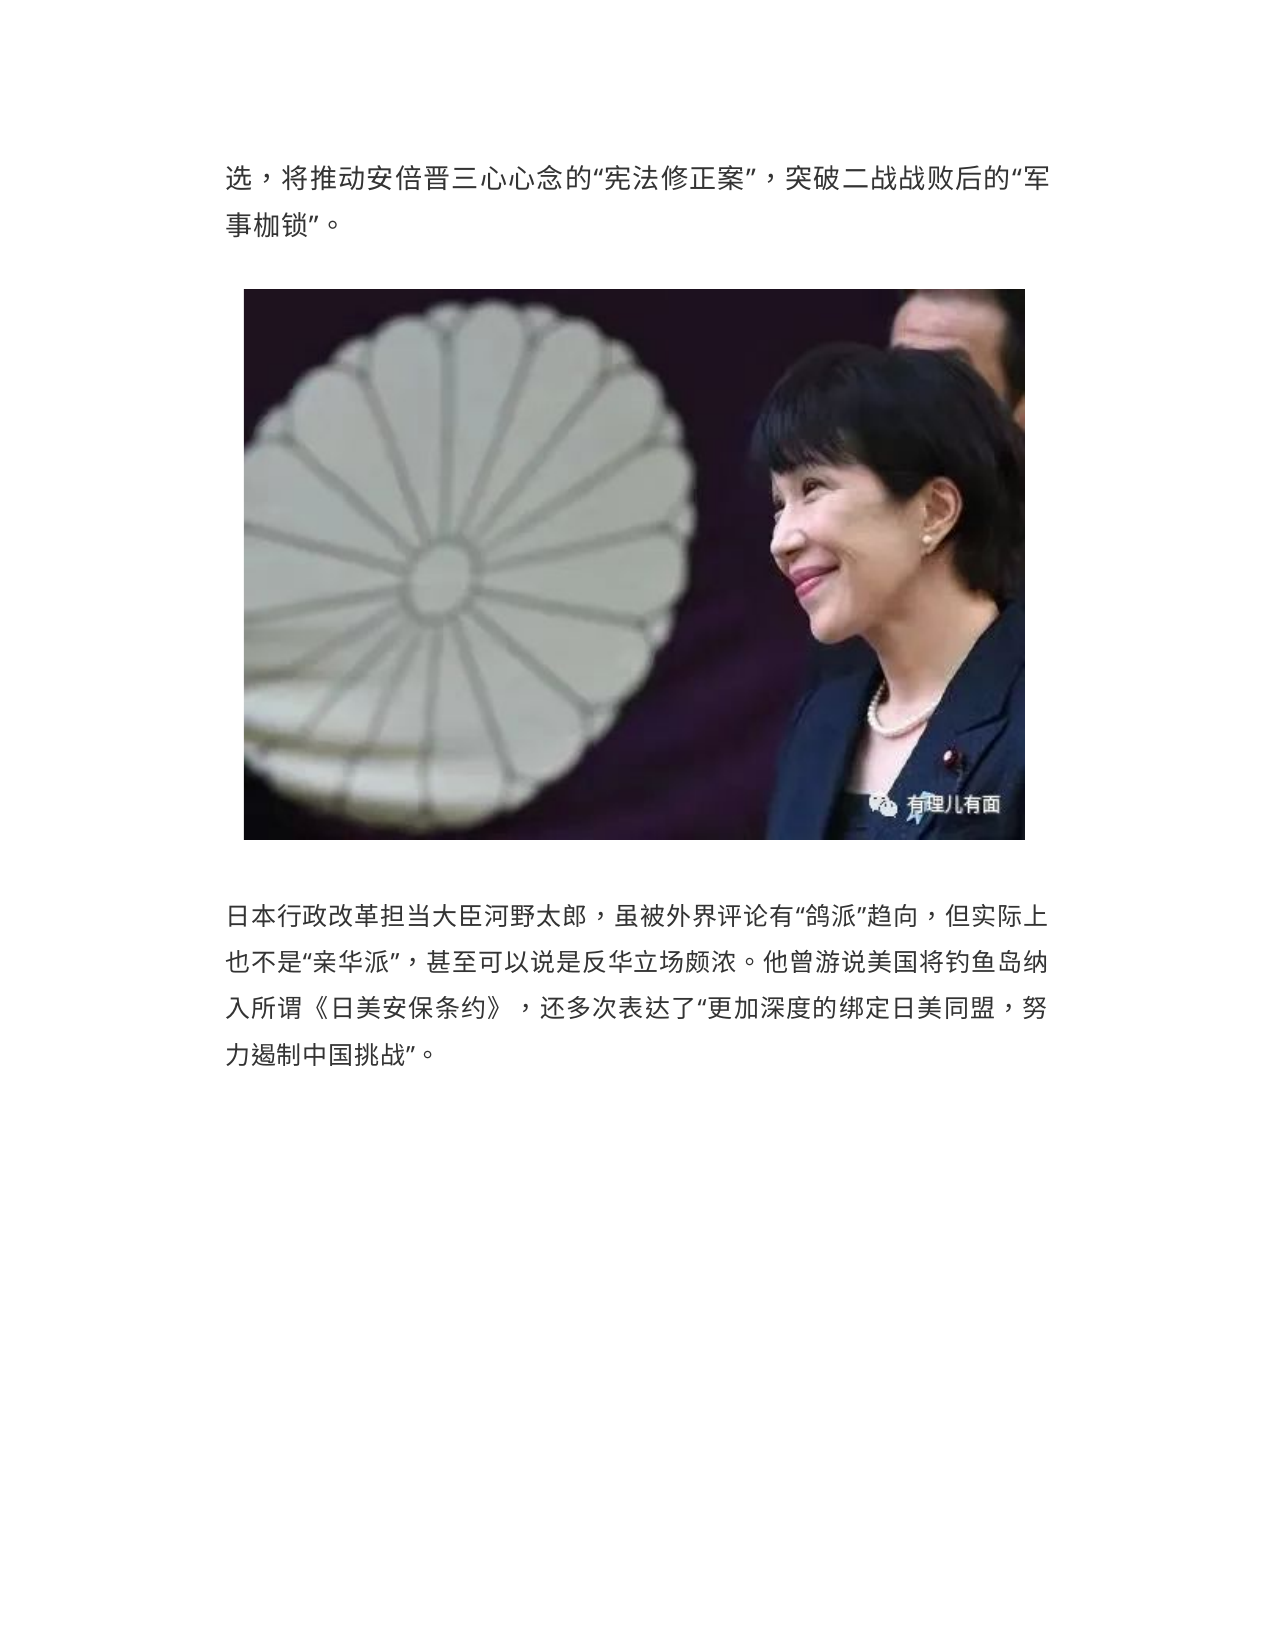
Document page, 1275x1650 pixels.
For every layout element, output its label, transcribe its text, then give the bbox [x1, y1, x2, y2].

text 日本行政改革担当大臣河野太郎，虽被外界评论有“鸽派”趋向，但实际上也不是“亲华派”，甚至可以说是反华立场颇浓。他曾游说美国将钓鱼岛纳入所谓《日美安保条约》，还多次表达了“更加深度的绑定日美同盟，努力遏制中国挑战”。 [225, 886, 1050, 1072]
picture [243, 289, 1025, 840]
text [225, 150, 1050, 243]
